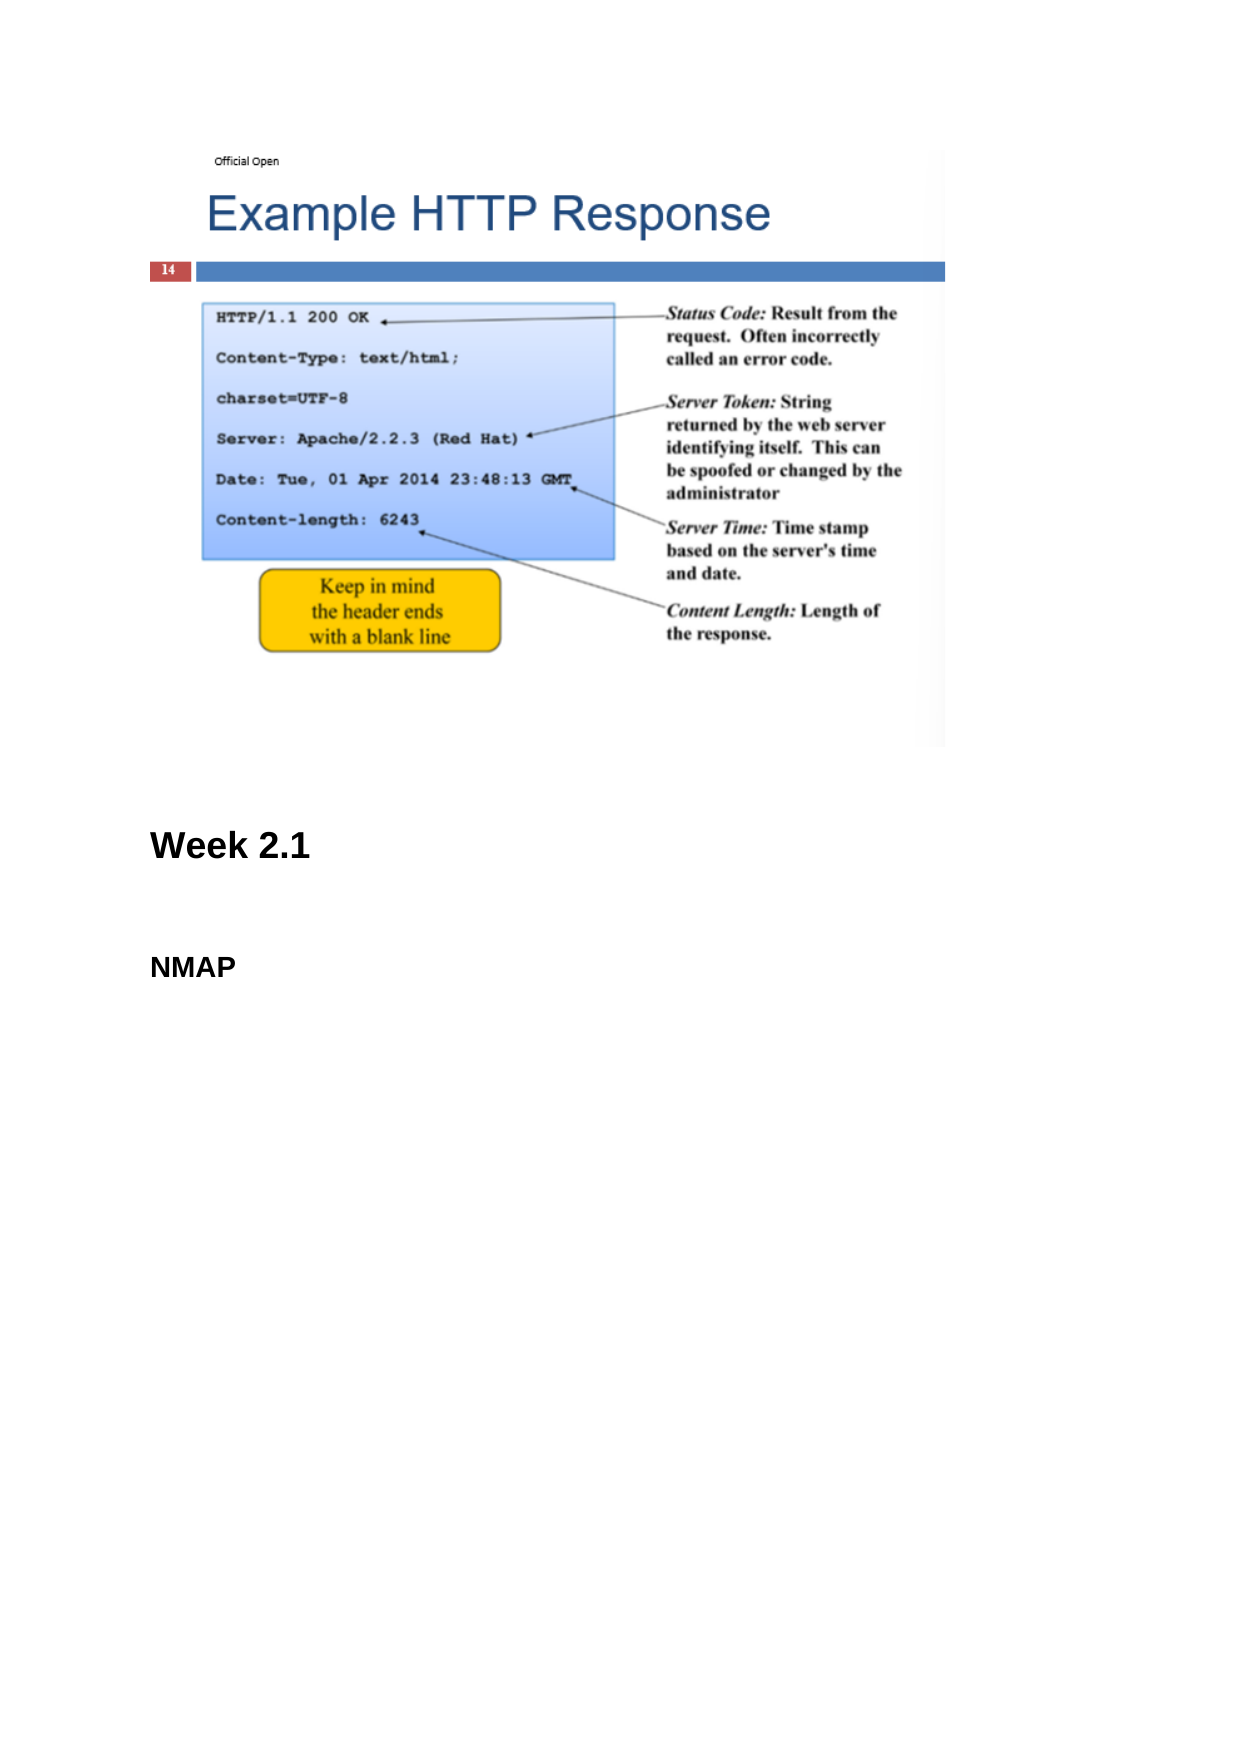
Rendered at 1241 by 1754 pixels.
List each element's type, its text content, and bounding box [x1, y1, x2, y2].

text NMAP [150, 950, 1090, 983]
picture [150, 150, 946, 747]
text Week 2.1 [150, 823, 1090, 866]
